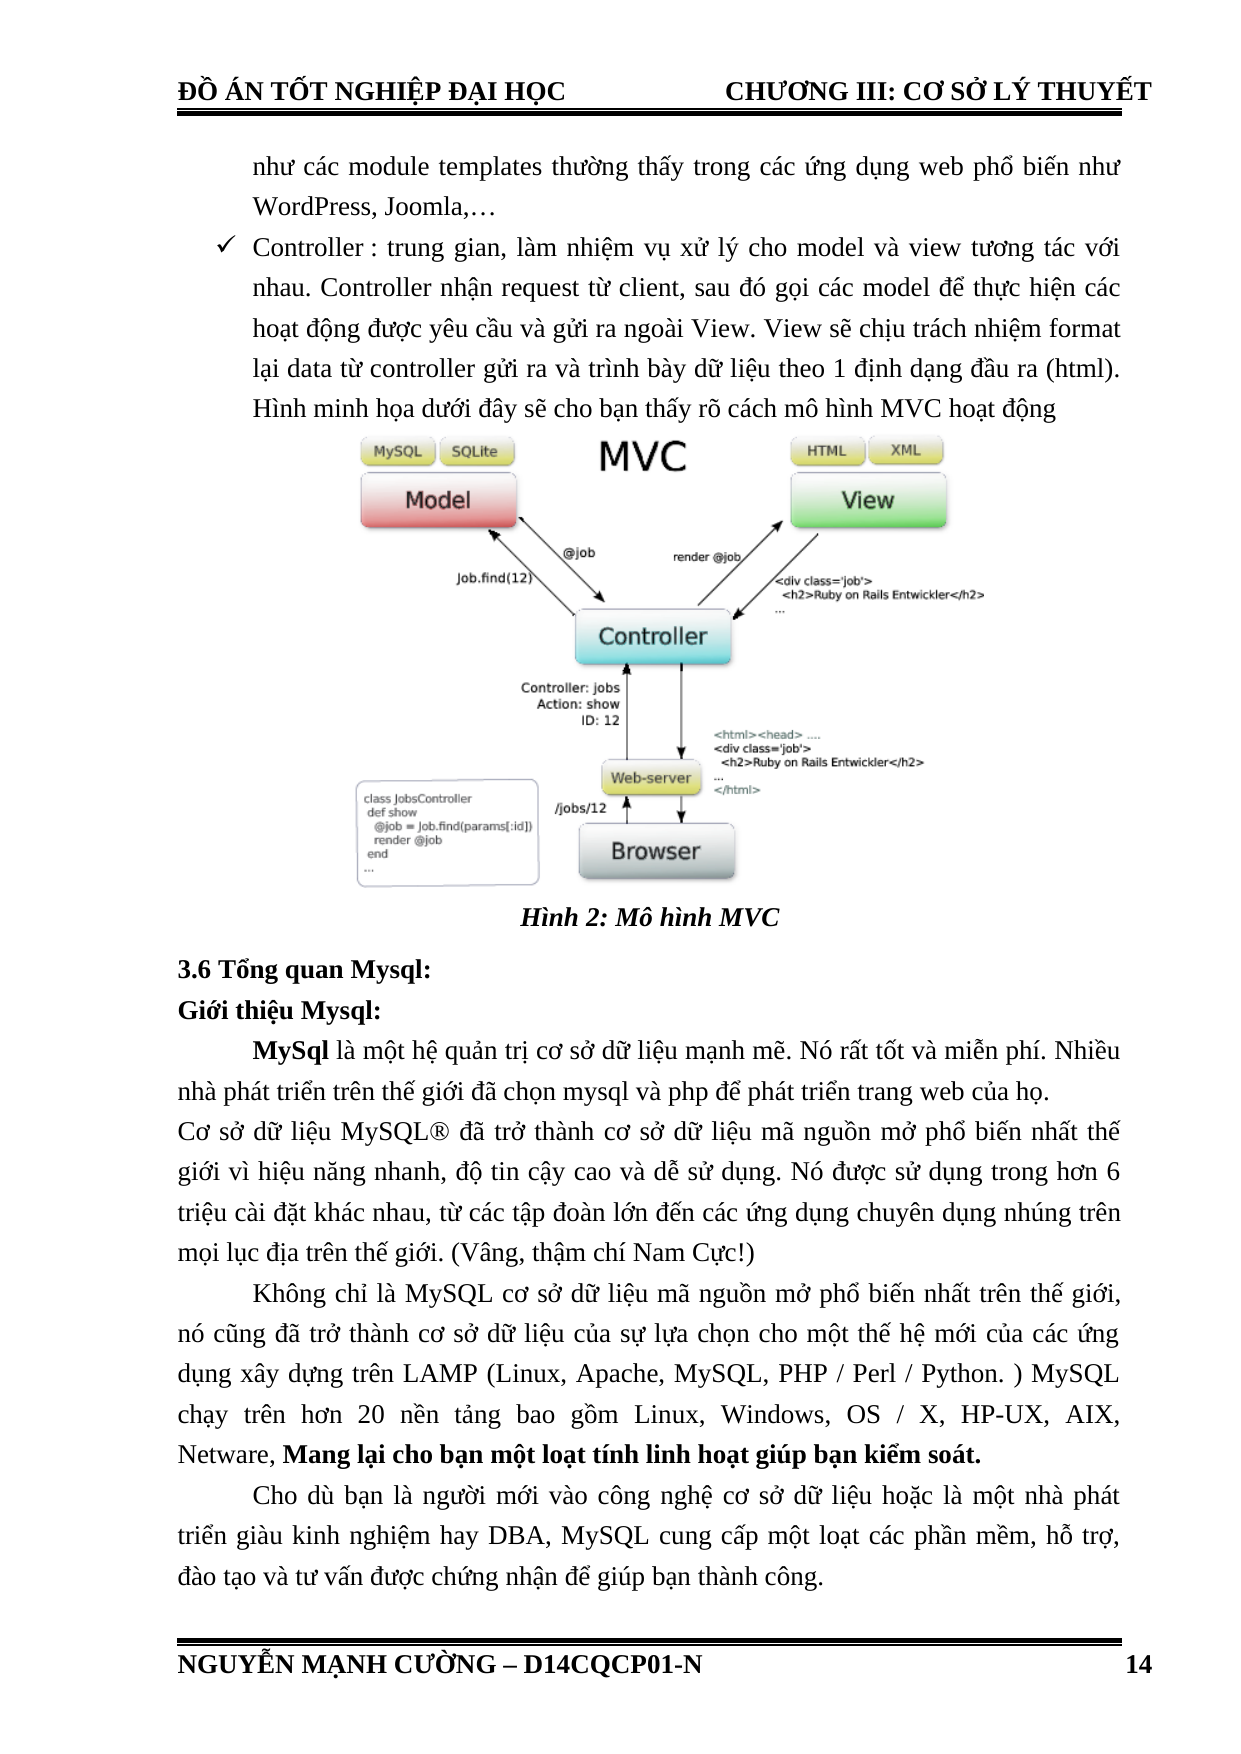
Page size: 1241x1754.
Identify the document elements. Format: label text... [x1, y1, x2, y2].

text Hình 2: Mô hình MVC [177, 901, 1122, 932]
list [215, 150, 1122, 222]
text Cơ sở dữ liệu MySQL® đã trở thành cơ sở dữ liệu mã nguồn mở phổ biến nhất thế giới vì hiệu năng nhanh, độ tin cậy cao và dễ sử dụng. Nó được sử dụng trong hơn 6 triệu cài đặt khác nhau, từ các tập đoàn lớn đến các ứng dụng chuyên dụng nhúng trên mọi lục địa trên thế giới. (Vâng, thậm chí Nam Cực!) [177, 1115, 1122, 1267]
text MySql là một hệ quản trị cơ sở dữ liệu mạnh mẽ. Nó rất tốt và miễn phí. Nhiều nhà phát triển trên thế giới đã chọn mysql và php để phát triển trang web của họ. [177, 1034, 1122, 1106]
picture [352, 433, 984, 893]
text Không chỉ là MySQL cơ sở dữ liệu mã nguồn mở phổ biến nhất trên thế giới, nó cũng đã trở thành cơ sở dữ liệu của sự lựa chọn cho một thế hệ mới của các ứng dụng xây dựng trên LAMP (Linux, Apache, MySQL, PHP / Perl / Python. ) MySQL chạy trên hơn 20 nền tảng bao gồm Linux, Windows, OS / X, HP-UX, AIX, Netware, Mang lại cho bạn một loạt tính linh hoạt giúp bạn kiểm soát. [177, 1277, 1122, 1469]
text Cho dù bạn là người mới vào công nghệ cơ sở dữ liệu hoặc là một nhà phát triển giàu kinh nghiệm hay DBA, MySQL cung cấp một loạt các phần mềm, hỗ trợ, đào tạo và tư vấn được chứng nhận để giúp bạn thành công. [177, 1479, 1122, 1591]
subtitle 3.6 Tổng quan Mysql: [177, 953, 1122, 984]
list Controller : trung gian, làm nhiệm vụ xử lý cho model và view tương tác với nhau. Controller nhận request từ client, sau đó gọi các model để thực hiện các hoạt động được yêu cầu và gửi ra ngoài View. View sẽ chịu trách nhiệm format lại data từ controller gửi ra và trình bày dữ liệu theo 1 định dạng đầu ra (html). Hình minh họa dưới đây sẽ cho bạn thấy rõ cách mô hình MVC hoạt động [215, 231, 1122, 424]
text Giới thiệu Mysql: [177, 994, 1122, 1025]
